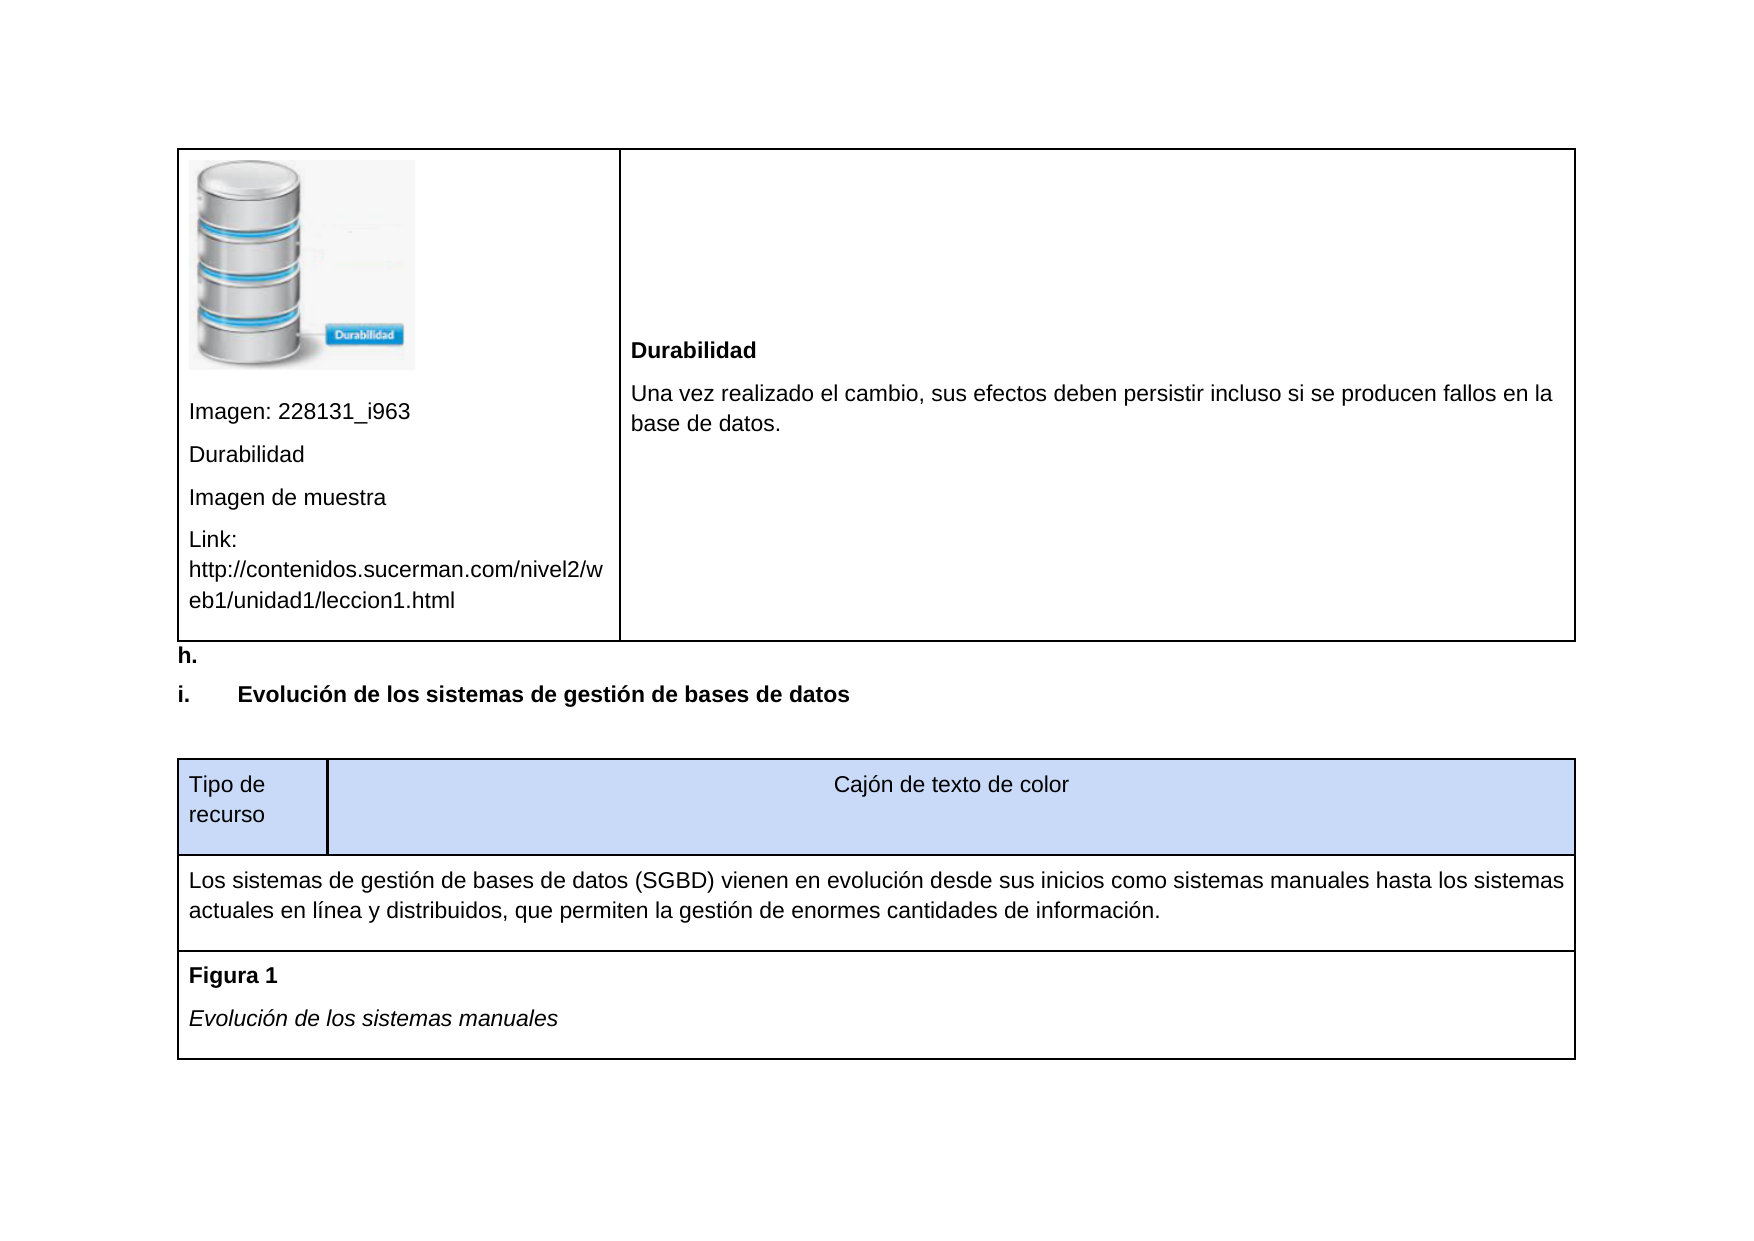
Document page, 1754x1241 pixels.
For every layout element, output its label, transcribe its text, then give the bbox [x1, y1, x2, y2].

table_cell Durabilidad Una vez realizado el cambio, sus efectos deben persistir incluso si se producen fallos en la base de datos. [621, 150, 1574, 640]
table_cell Los sistemas de gestión de bases de datos (SGBD) vienen en evolución desde sus inicios como sistemas manuales hasta los sistemas actuales en línea y distribuidos, que permiten la gestión de enormes cantidades de información. [179, 856, 1574, 950]
picture [188, 160, 416, 370]
table_header Cajón de texto de color [329, 760, 1574, 854]
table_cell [179, 952, 1574, 1058]
table_cell Imagen: 228131_i963 Durabilidad Imagen de muestra Link: http://contenidos.sucerman.com/nivel2/web1/unidad1/leccion1.html [179, 150, 619, 640]
subtitle Evolución de los sistemas de gestión de bases de datos [177, 681, 1577, 707]
table_header Tipo de recurso [179, 760, 326, 854]
